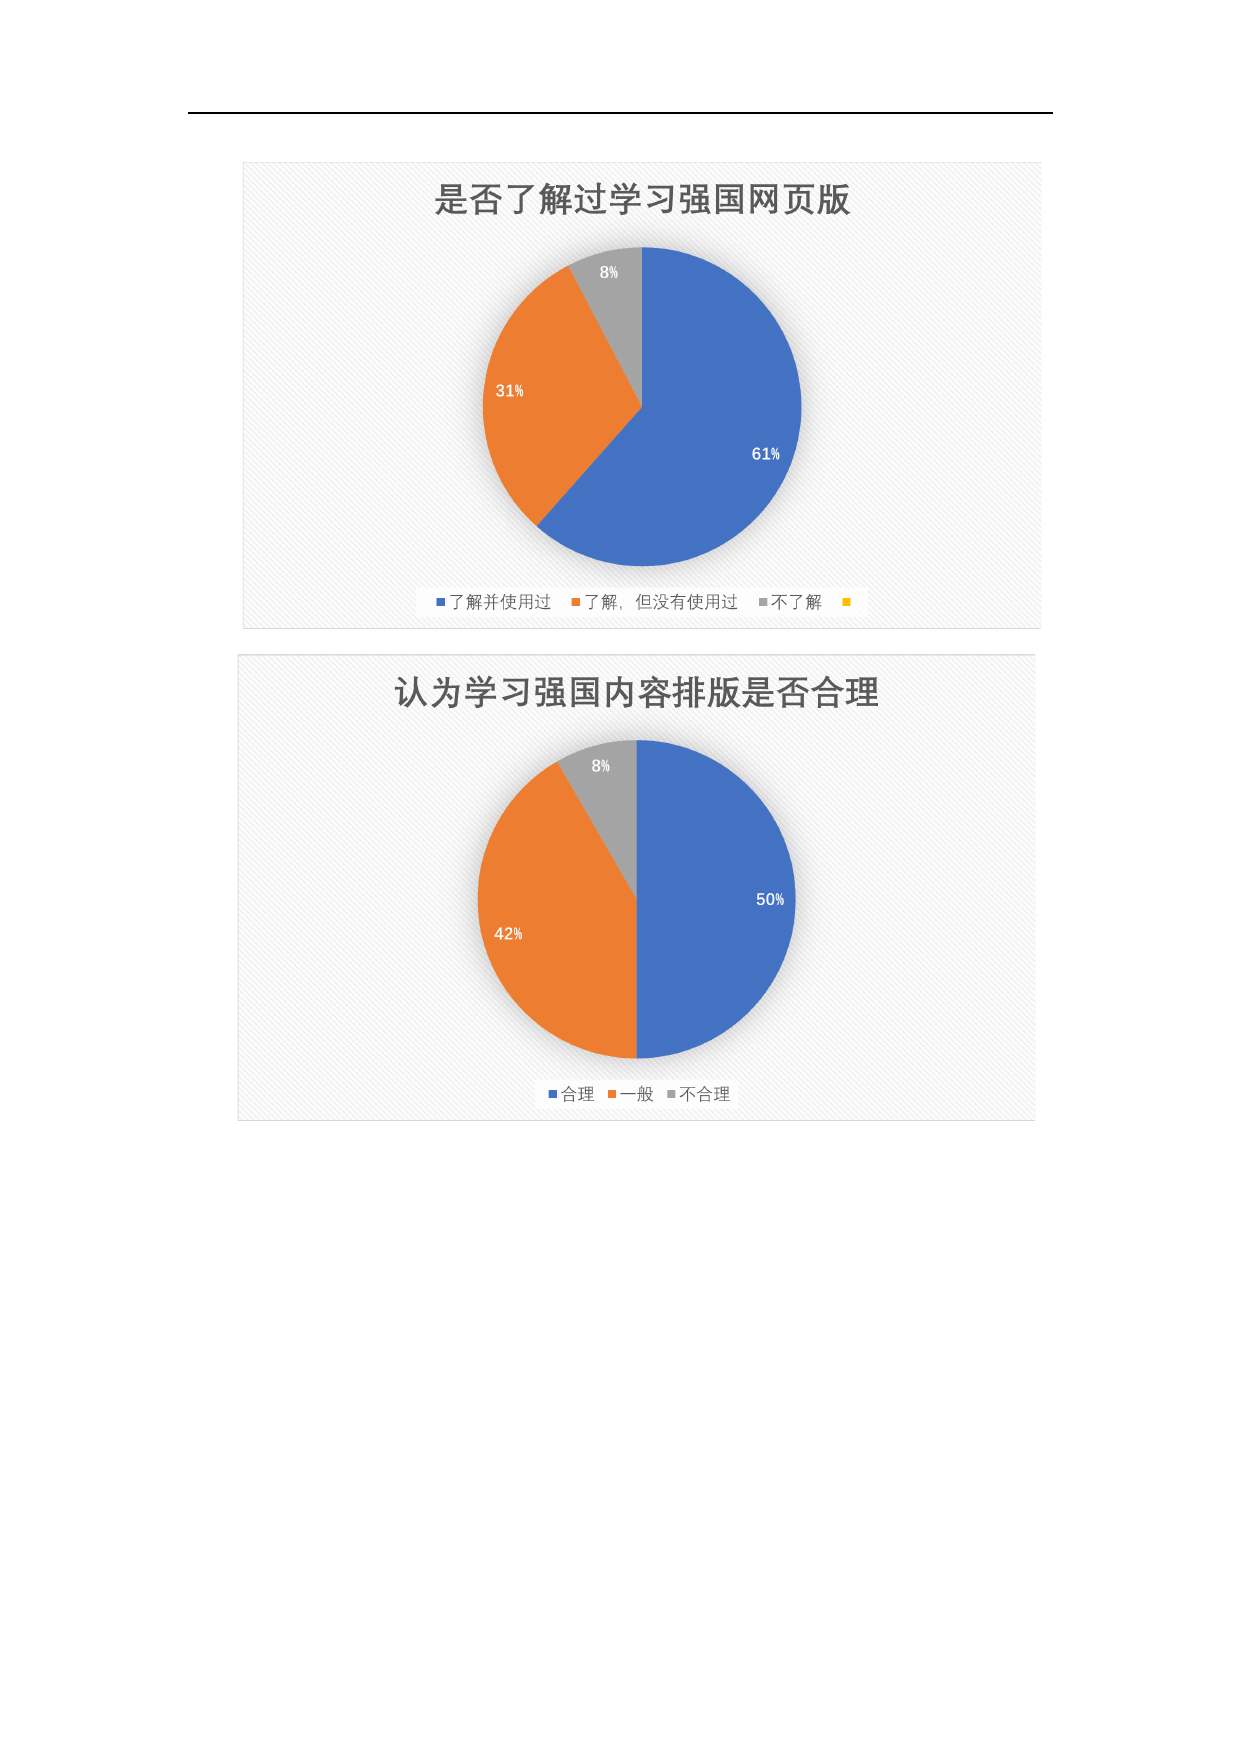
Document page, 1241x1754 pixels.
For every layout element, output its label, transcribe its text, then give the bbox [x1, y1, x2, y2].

picture [237, 654, 1035, 1121]
picture [242, 162, 1042, 629]
